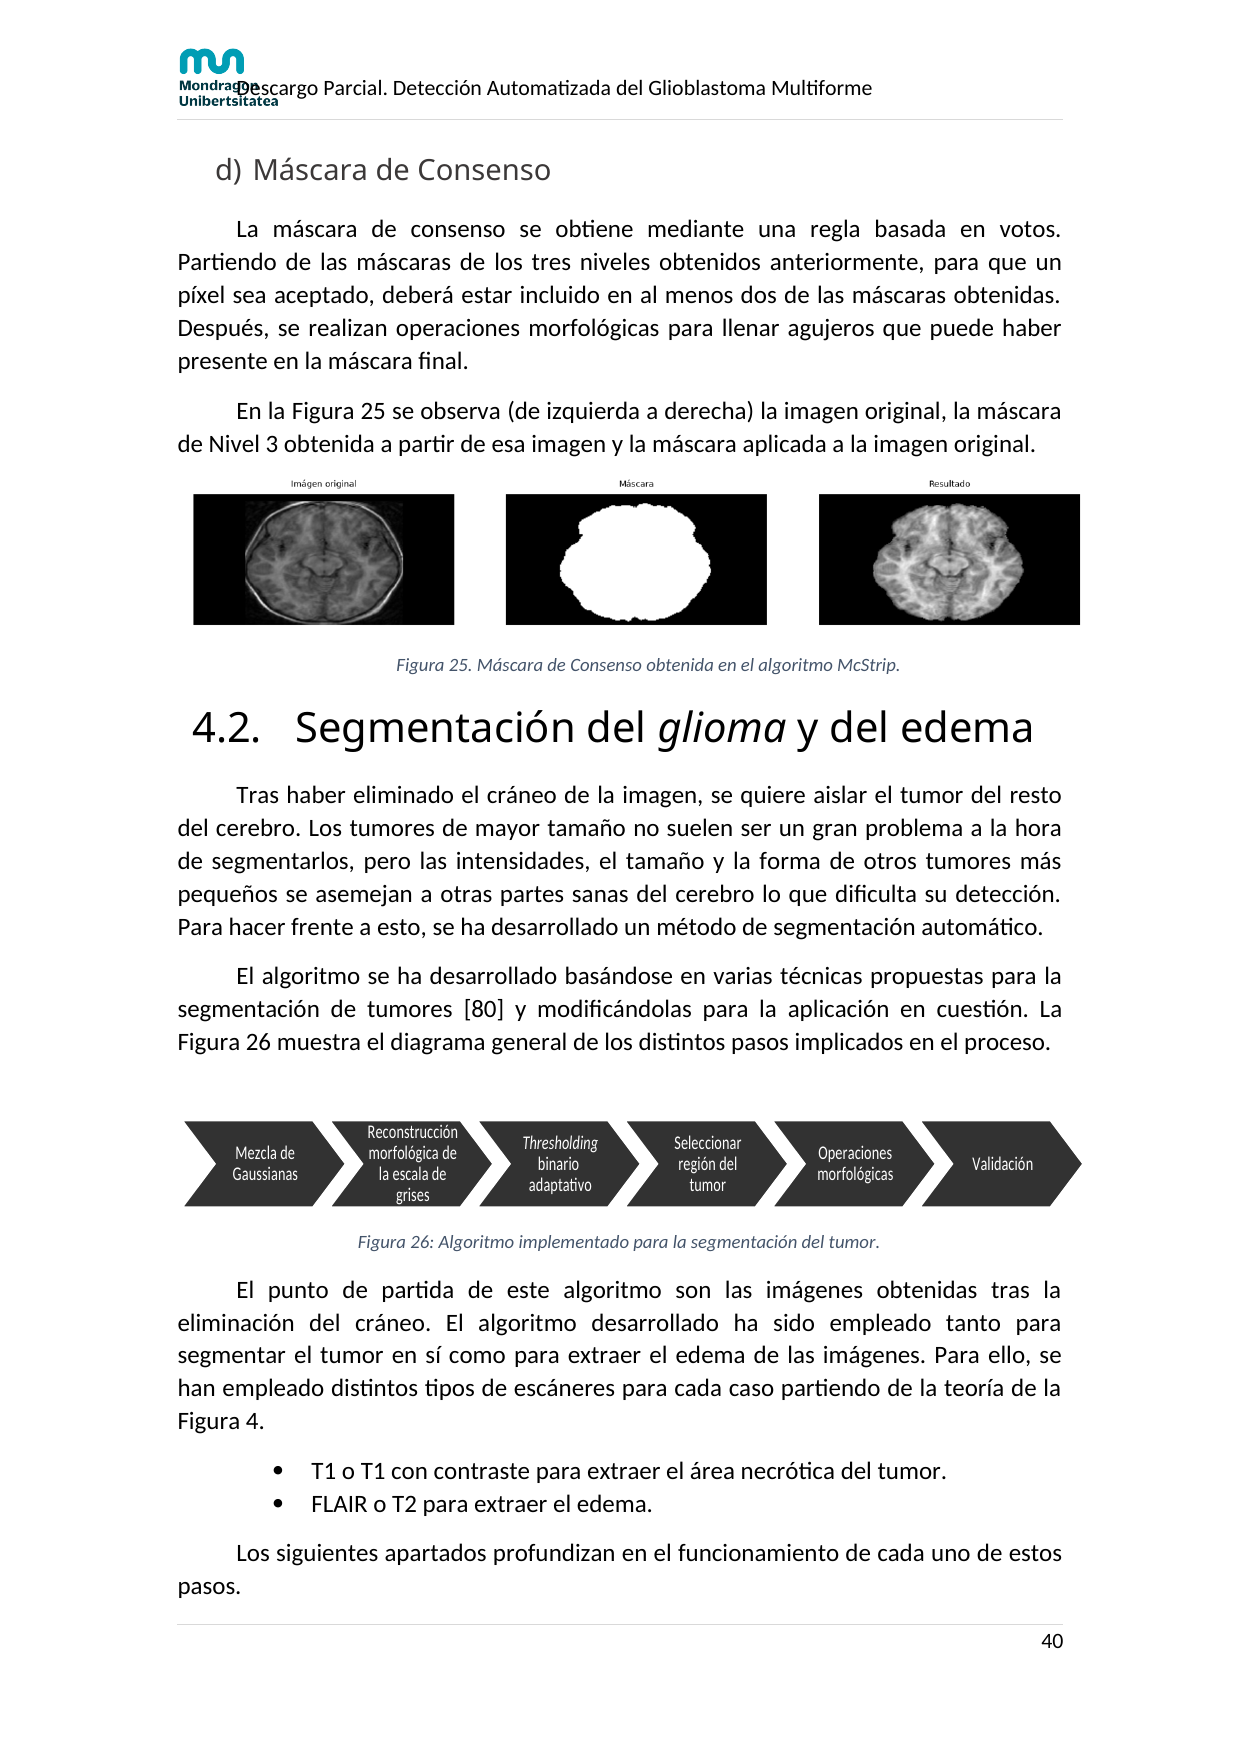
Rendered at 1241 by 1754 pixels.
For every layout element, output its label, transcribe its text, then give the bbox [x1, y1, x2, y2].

text En la Figura 25 se observa (de izquierda a derecha) la imagen original, la máscara de Nivel 3 obtenida a partir de esa imagen y la máscara aplicada a la imagen original. [177, 395, 1063, 458]
picture [177, 477, 1093, 635]
subtitle Máscara de Consenso [215, 149, 1063, 189]
text El punto de partida de este algoritmo son las imágenes obtenidas tras la eliminación del cráneo. El algoritmo desarrollado ha sido empleado tanto para segmentar el tumor en sí como para extraer el edema de las imágenes. Para ello, se han empleado distintos tipos de escáneres para cada caso partiendo de la teoría de la Figura 4. [177, 1274, 1063, 1436]
text Los siguientes apartados profundizan en el funcionamiento de cada uno de estos pasos. [177, 1537, 1063, 1601]
text El algoritmo se ha desarrollado basándose en varias técnicas propuestas para la segmentación de tumores [80] y modificándolas para la aplicación en cuestión. La Figura 26 muestra el diagrama general de los distintos pasos implicados en el proceso. [177, 960, 1063, 1057]
list FLAIR o T2 para extraer el edema. [274, 1488, 1063, 1518]
text Figura 26: Algoritmo implementado para la segmentación del tumor. [177, 1230, 1063, 1253]
text La máscara de consenso se obtiene mediante una regla basada en votos. Partiendo de las máscaras de los tres niveles obtenidos anteriormente, para que un píxel sea aceptado, deberá estar incluido en al menos dos de las máscaras obtenidas. Después, se realizan operaciones morfológicas para llenar agujeros que puede haber presente en la máscara final. [177, 214, 1063, 376]
text Figura 25. Máscara de Consenso obtenida en el algoritmo McStrip. [177, 654, 1063, 677]
picture [154, 36, 291, 118]
subtitle Segmentación del glioma y del edema [192, 697, 1063, 754]
text Tras haber eliminado el cráneo de la imagen, se quiere aislar el tumor del resto del cerebro. Los tumores de mayor tamaño no suelen ser un gran problema a la hora de segmentarlos, pero las intensidades, el tamaño y la forma de otros tumores más pequeños se asemejan a otras partes sanas del cerebro lo que dificulta su detección. Para hacer frente a esto, se ha desarrollado un método de segmentación automático. [177, 779, 1063, 941]
list T1 o T1 con contraste para extraer el área necrótica del tumor. [274, 1455, 1063, 1486]
